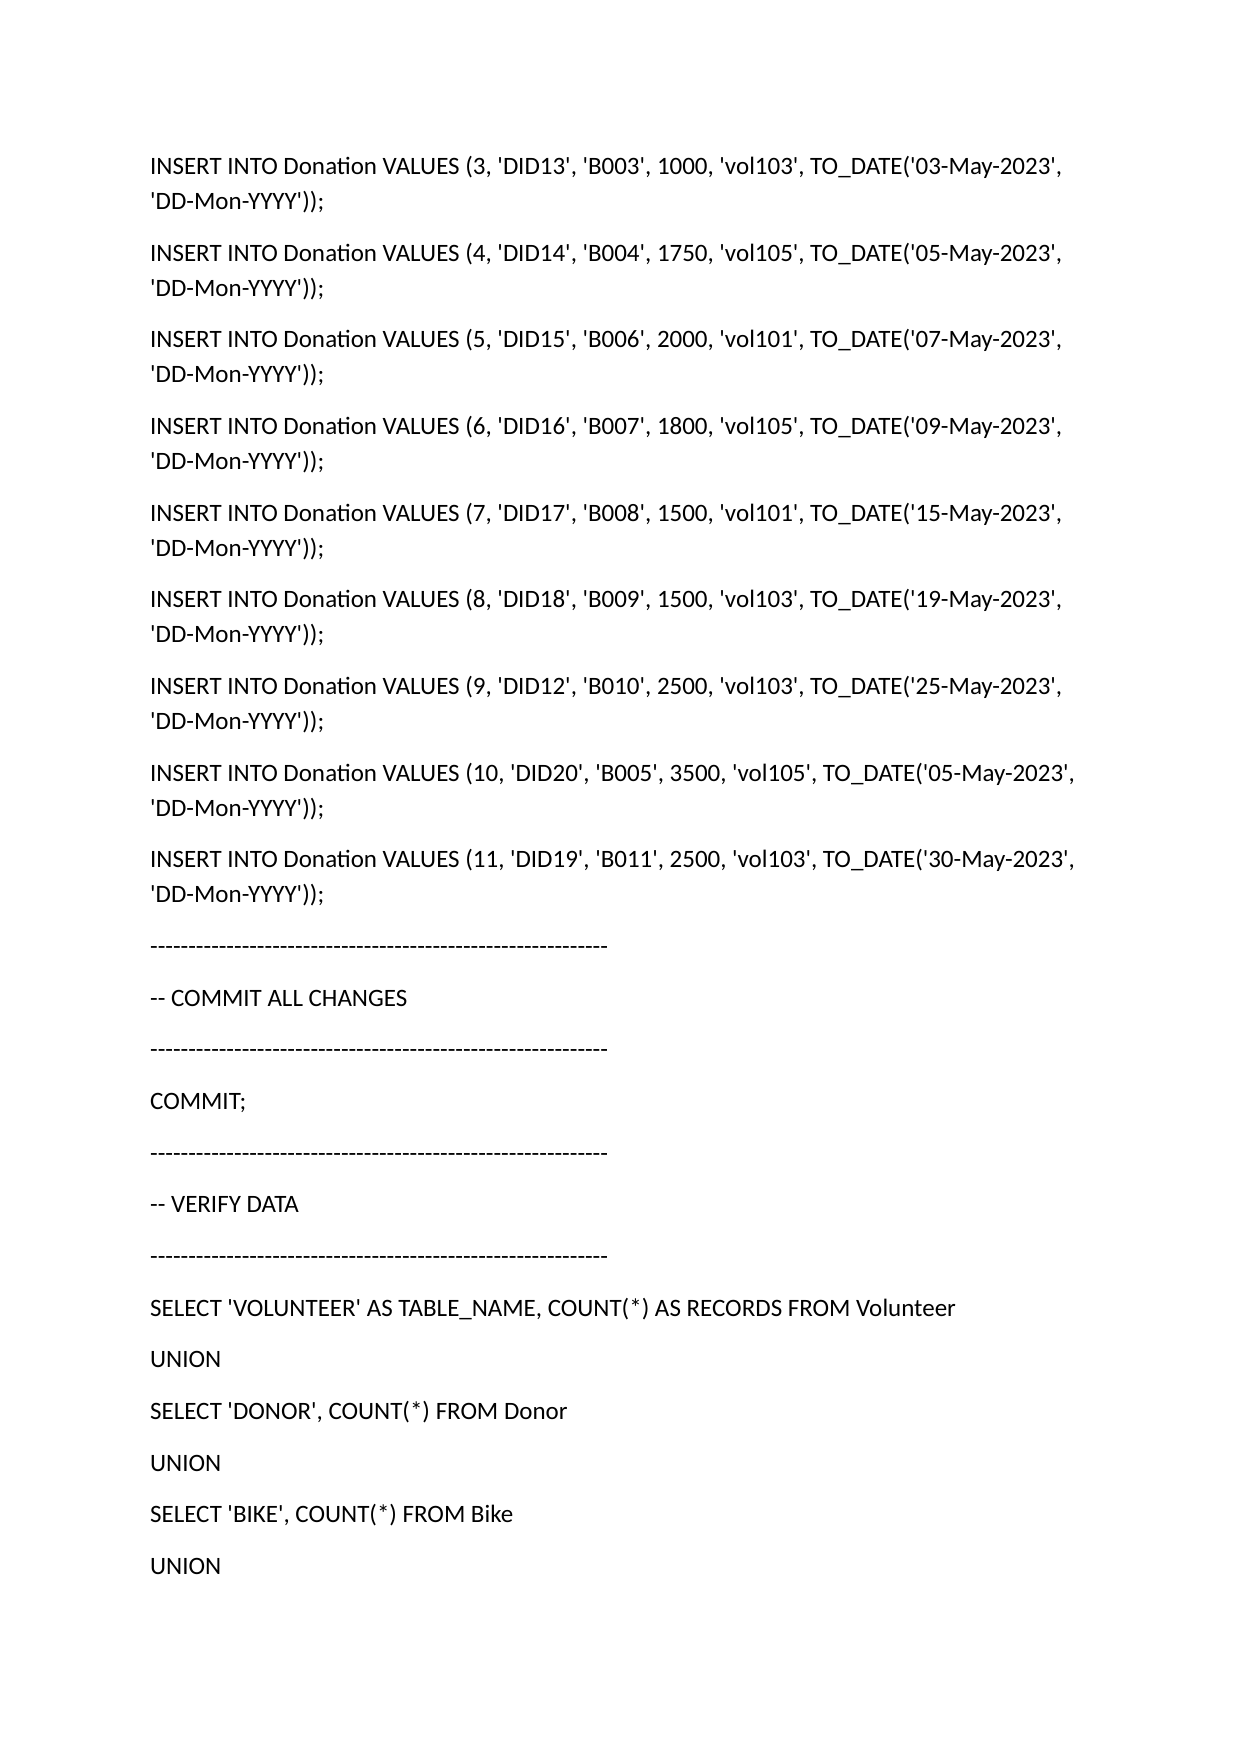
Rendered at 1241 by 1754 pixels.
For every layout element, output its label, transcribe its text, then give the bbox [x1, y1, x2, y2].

text ------------------------------------------------------------ [150, 1033, 1090, 1064]
text ------------------------------------------------------------ [150, 930, 1090, 961]
text SELECT 'DONOR', COUNT(*) FROM Donor [150, 1395, 1090, 1426]
text INSERT INTO Donation VALUES (9, 'DID12', 'B010', 2500, 'vol103', TO_DATE('25-May-2023', 'DD-Mon-YYYY')); [150, 670, 1090, 736]
text INSERT INTO Donation VALUES (6, 'DID16', 'B007', 1800, 'vol105', TO_DATE('09-May-2023', 'DD-Mon-YYYY')); [150, 410, 1090, 476]
text INSERT INTO Donation VALUES (7, 'DID17', 'B008', 1500, 'vol101', TO_DATE('15-May-2023', 'DD-Mon-YYYY')); [150, 497, 1090, 562]
text -- COMMIT ALL CHANGES [150, 982, 1090, 1012]
text INSERT INTO Donation VALUES (11, 'DID19', 'B011', 2500, 'vol103', TO_DATE('30-May-2023', 'DD-Mon-YYYY')); [150, 843, 1090, 909]
text ------------------------------------------------------------ [150, 1240, 1090, 1271]
text COMMIT; [150, 1085, 1090, 1116]
text INSERT INTO Donation VALUES (5, 'DID15', 'B006', 2000, 'vol101', TO_DATE('07-May-2023', 'DD-Mon-YYYY')); [150, 323, 1090, 389]
text INSERT INTO Donation VALUES (4, 'DID14', 'B004', 1750, 'vol105', TO_DATE('05-May-2023', 'DD-Mon-YYYY')); [150, 237, 1090, 302]
text ------------------------------------------------------------ [150, 1137, 1090, 1167]
text INSERT INTO Donation VALUES (10, 'DID20', 'B005', 3500, 'vol105', TO_DATE('05-May-2023', 'DD-Mon-YYYY')); [150, 757, 1090, 822]
text INSERT INTO Donation VALUES (3, 'DID13', 'B003', 1000, 'vol103', TO_DATE('03-May-2023', 'DD-Mon-YYYY')); [150, 150, 1090, 216]
text INSERT INTO Donation VALUES (8, 'DID18', 'B009', 1500, 'vol103', TO_DATE('19-May-2023', 'DD-Mon-YYYY')); [150, 583, 1090, 649]
text SELECT 'BIKE', COUNT(*) FROM Bike [150, 1498, 1090, 1529]
text -- VERIFY DATA [150, 1188, 1090, 1219]
text UNION [150, 1343, 1090, 1374]
text UNION [150, 1447, 1090, 1477]
text SELECT 'VOLUNTEER' AS TABLE_NAME, COUNT(*) AS RECORDS FROM Volunteer [150, 1292, 1090, 1322]
text UNION [150, 1550, 1090, 1581]
